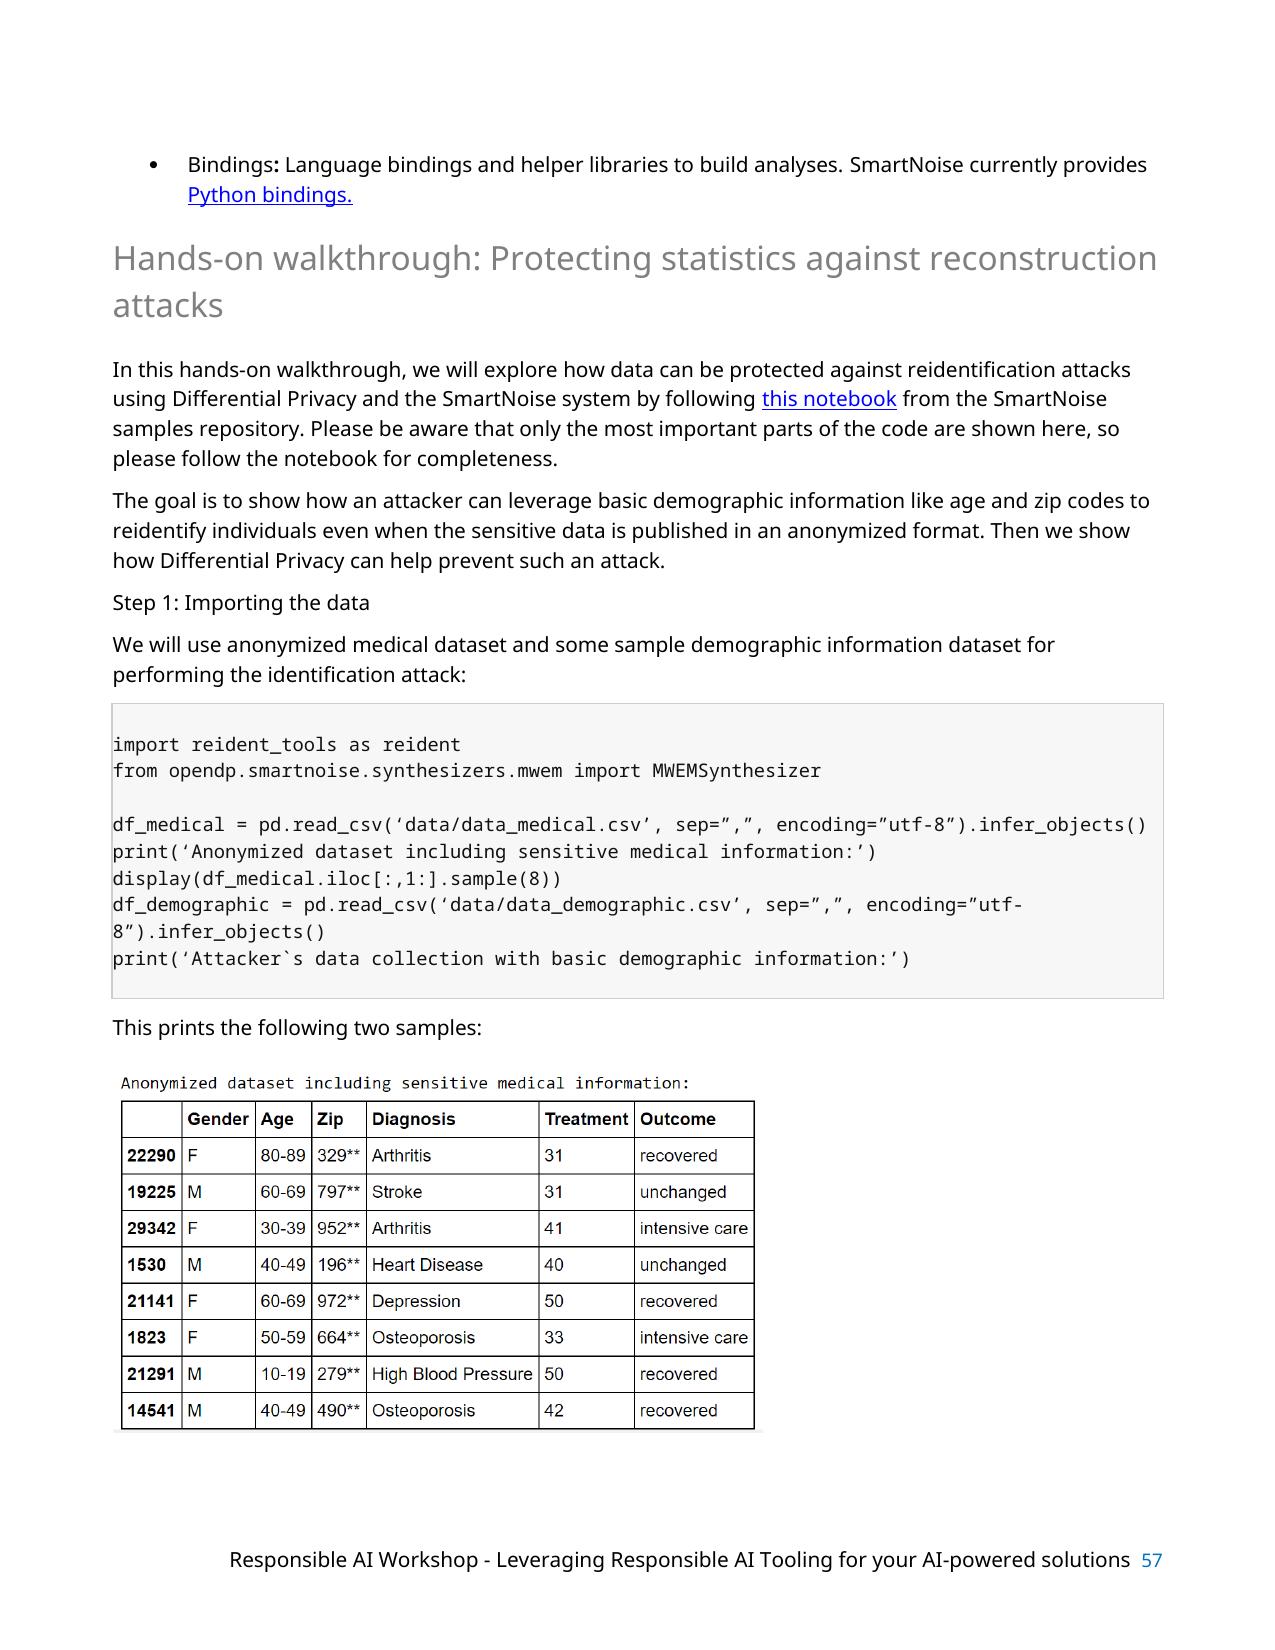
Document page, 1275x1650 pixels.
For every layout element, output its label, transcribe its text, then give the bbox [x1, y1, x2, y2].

text from opendp.smartnoise.synthesizers.mwem import MWEMSynthesizer [113, 756, 1163, 783]
text We will use anonymized medical dataset and some sample demographic information dataset for performing the identification attack: [112, 631, 1162, 689]
text df_medical = pd.read_csv(‘data/data_medical.csv’, sep=”,”, encoding=”utf-8”).infer_objects() [113, 810, 1163, 837]
text display(df_medical.iloc[:,1:].sample(8)) [113, 863, 1163, 890]
picture [112, 1067, 763, 1433]
text print(‘Anonymized dataset including sensitive medical information:’) [113, 837, 1163, 863]
text In this hands-on walkthrough, we will explore how data can be protected against reidentification attacks using Differential Privacy and the SmartNoise system by following this notebook from the SmartNoise samples repository. Please be aware that only the most important parts of the code are shown here, so please follow the notebook for completeness. [112, 355, 1162, 473]
subtitle Hands-on walkthrough: Protecting statistics against reconstruction attacks [112, 234, 1162, 328]
text The goal is to show how an attacker can leverage basic demographic information like age and zip codes to reidentify individuals even when the sensitive data is published in an anonymized format. Then we show how Differential Privacy can help prevent such an attack. [112, 486, 1162, 574]
text Step 1: Importing the data [112, 588, 1162, 617]
text df_demographic = pd.read_csv(‘data/data_demographic.csv’, sep=”,”, encoding=”utf-8”).infer_objects() [113, 890, 1163, 944]
text import reident_tools as reident [113, 729, 1163, 756]
list Bindings: Language bindings and helper libraries to build analyses. SmartNoise currently provides Python bindings. [150, 150, 1162, 208]
text This prints the following two samples: [112, 1013, 1162, 1041]
text print(‘Attacker`s data collection with basic demographic information:’) [113, 944, 1163, 970]
